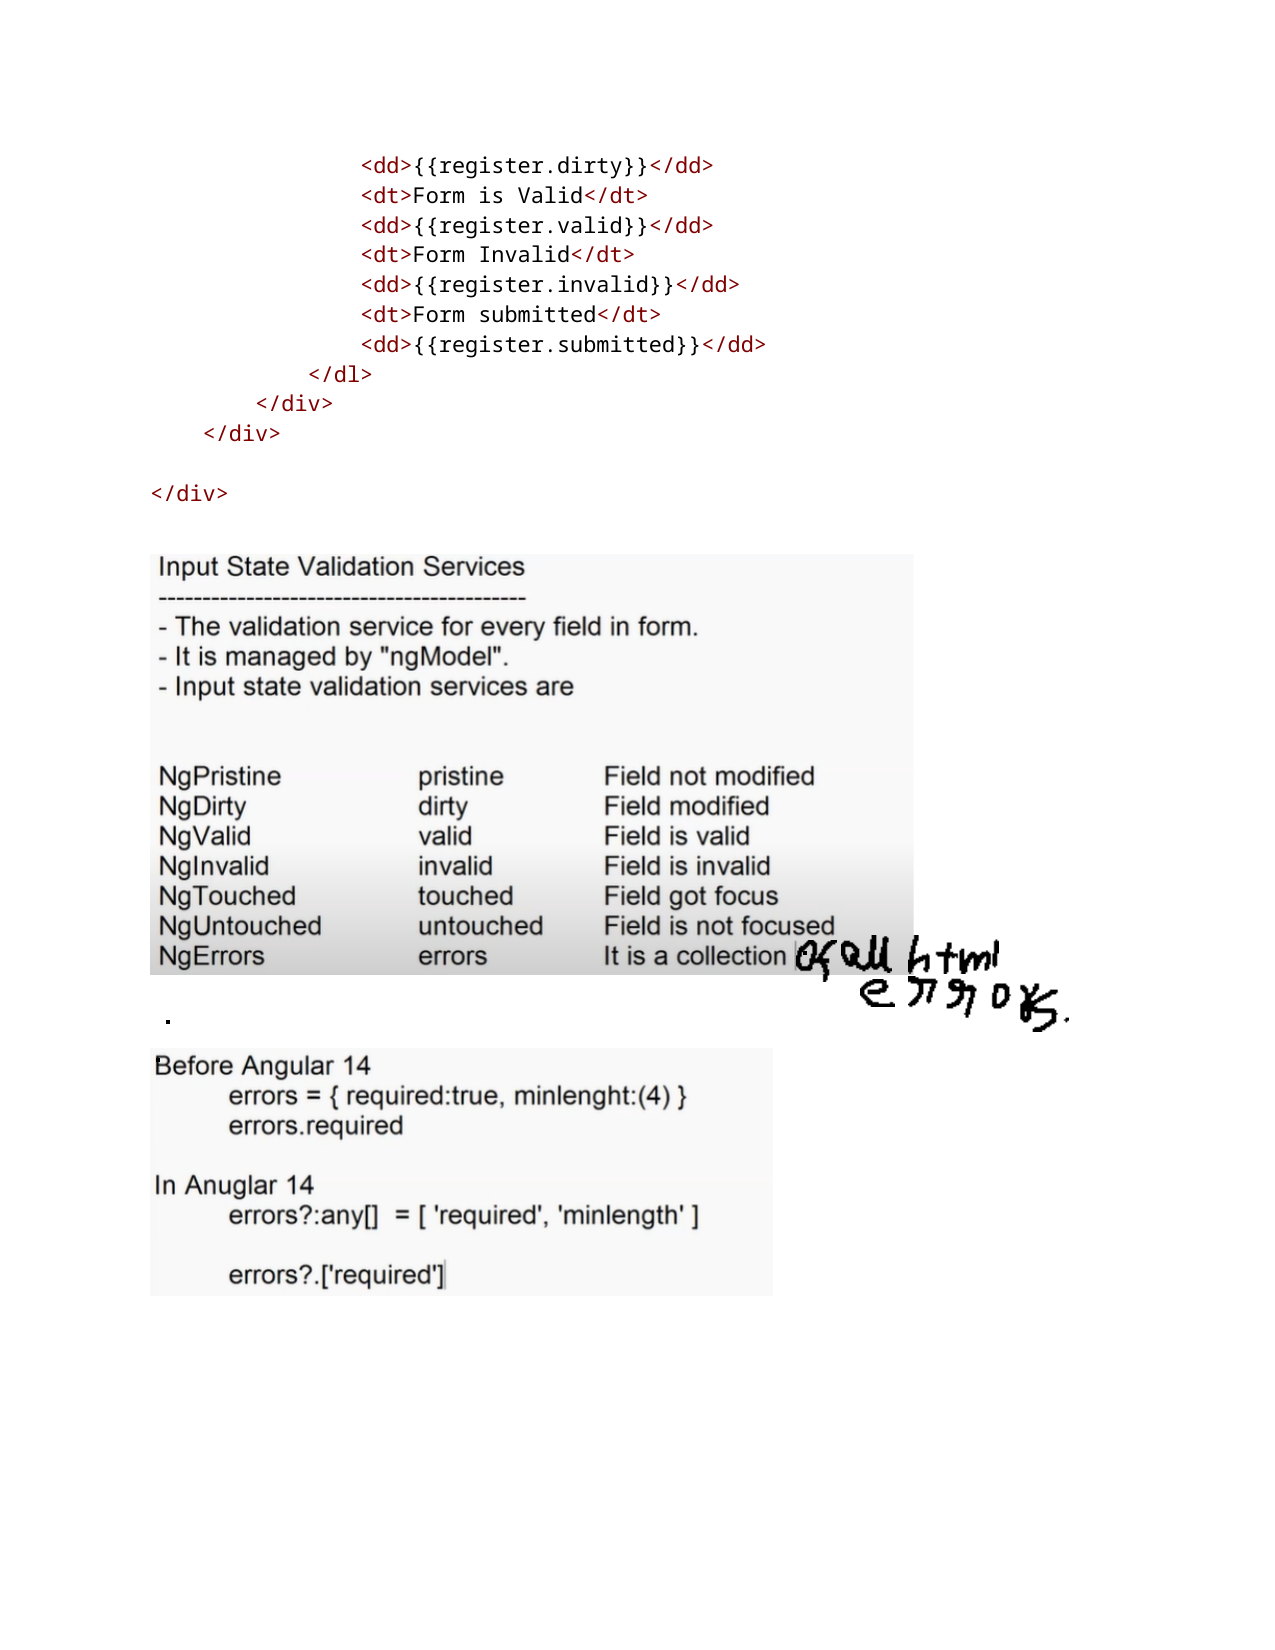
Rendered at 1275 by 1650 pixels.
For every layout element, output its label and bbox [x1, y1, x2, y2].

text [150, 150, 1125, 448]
picture [860, 979, 895, 1007]
picture [150, 1048, 773, 1296]
picture [908, 976, 1069, 1032]
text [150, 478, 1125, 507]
picture [150, 554, 999, 982]
